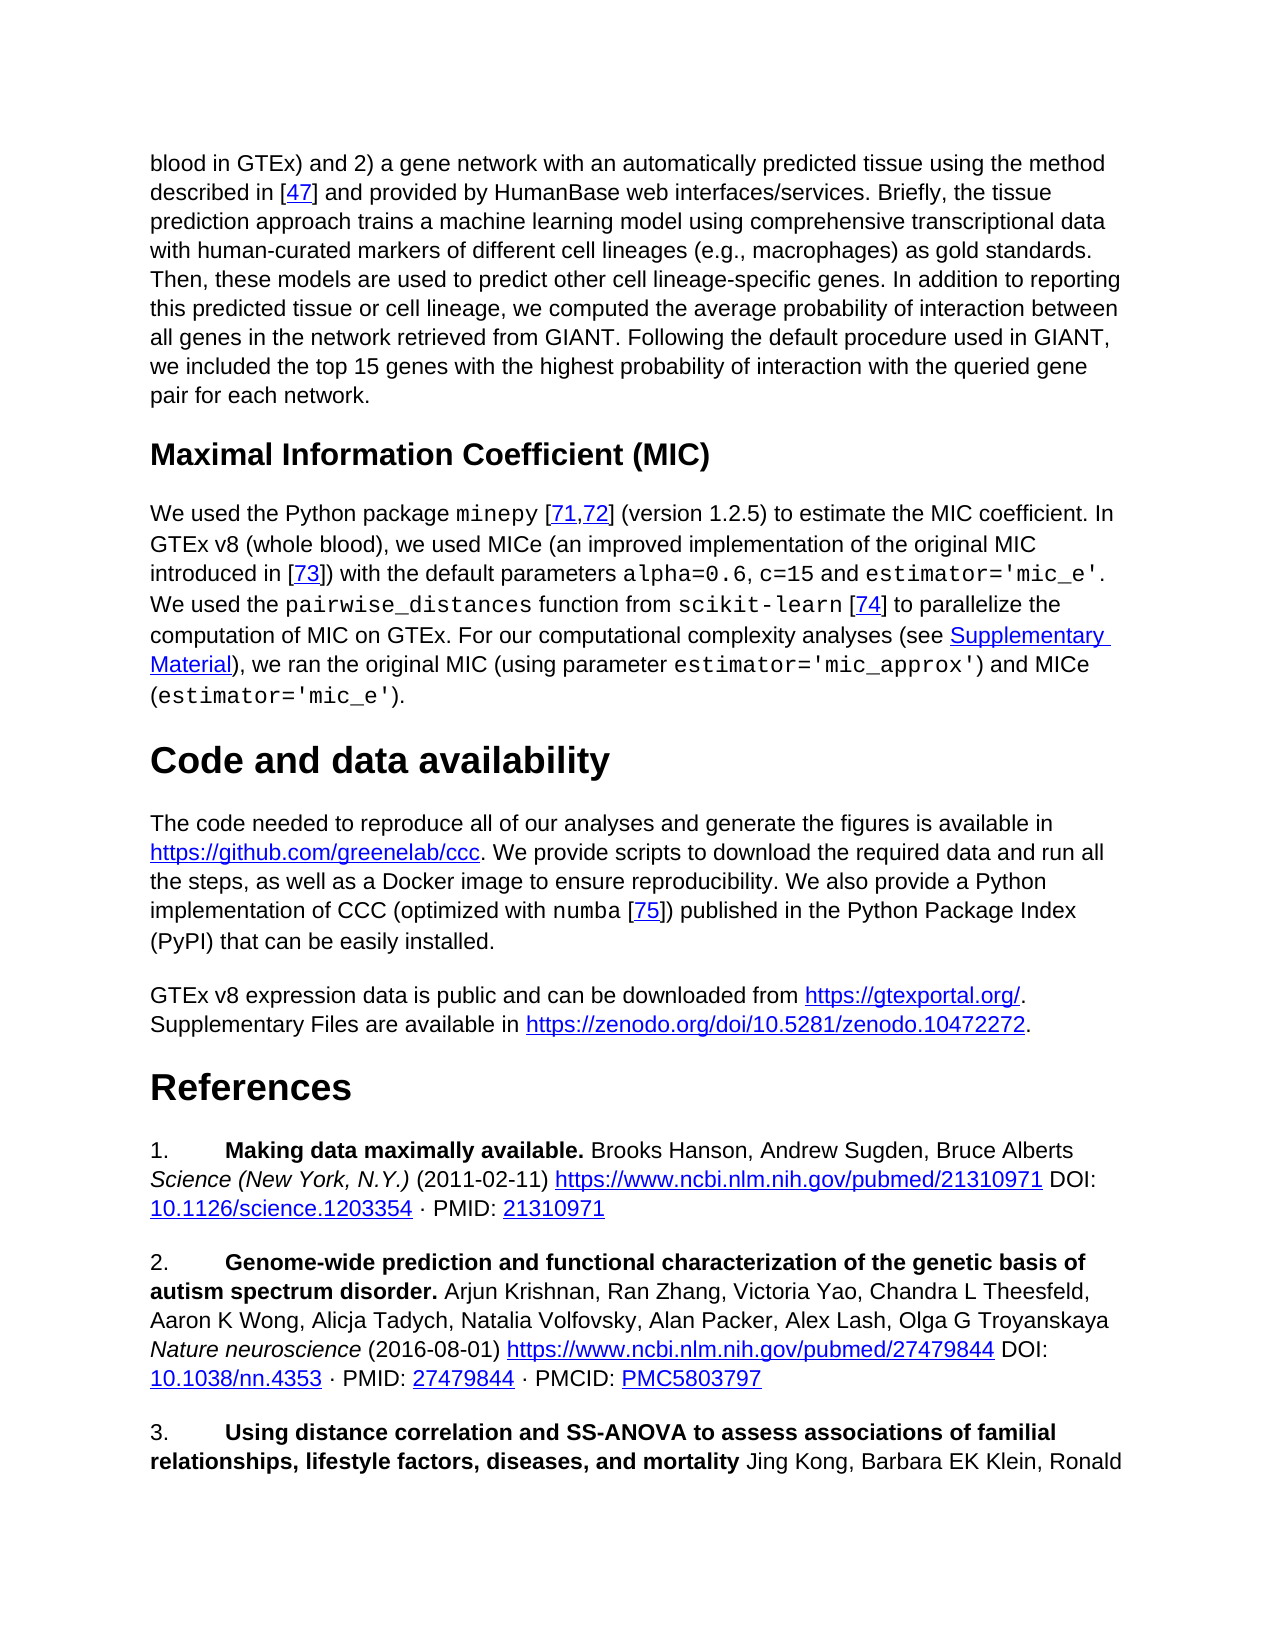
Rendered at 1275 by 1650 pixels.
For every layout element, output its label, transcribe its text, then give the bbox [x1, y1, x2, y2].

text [150, 1419, 1125, 1474]
text 2. Genome-wide prediction and functional characterization of the genetic basis of autism spectrum disorder. Arjun Krishnan, Ran Zhang, Victoria Yao, Chandra L Theesfeld, Aaron K Wong, Alicja Tadych, Natalia Volfovsky, Alan Packer, Alex Lash, Olga G Troyanskaya Nature neuroscience (2016-08-01) https://www.ncbi.nlm.nih.gov/pubmed/27479844 DOI: 10.1038/nn.4353 · PMID: 27479844 · PMCID: PMC5803797 [150, 1249, 1125, 1391]
subtitle References [150, 1065, 1125, 1108]
subtitle Code and data availability [150, 738, 1125, 781]
subtitle Maximal Information Coefficient (MIC) [150, 436, 1125, 472]
text GTEx v8 expression data is public and can be downloaded from https://gtexportal.org/. Supplementary Files are available in https://zenodo.org/doi/10.5281/zenodo.10472272. [150, 982, 1125, 1037]
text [150, 150, 1125, 408]
text We used the Python package minepy [71,72] (version 1.2.5) to estimate the MIC coefficient. In GTEx v8 (whole blood), we used MICe (an improved implementation of the original MIC introduced in [73]) with the default parameters alpha=0.6, c=15 and estimator='mic_e'. We used the pairwise_distances function from scikit-learn [74] to parallelize the computation of MIC on GTEx. For our computational complexity analyses (see Supplementary Material), we ran the original MIC (using parameter estimator='mic_approx') and MICe (estimator='mic_e'). [150, 500, 1125, 710]
text 1. Making data maximally available. Brooks Hanson, Andrew Sugden, Bruce Alberts Science (New York, N.Y.) (2011-02-11) https://www.ncbi.nlm.nih.gov/pubmed/21310971 DOI: 10.1126/science.1203354 · PMID: 21310971 [150, 1137, 1125, 1222]
text The code needed to reproduce all of our analyses and generate the figures is available in https://github.com/greenelab/ccc. We provide scripts to download the required data and run all the steps, as well as a Docker image to ensure reproducibility. We also provide a Python implementation of CCC (optimized with numba [75]) published in the Python Package Index (PyPI) that can be easily installed. [150, 810, 1125, 954]
